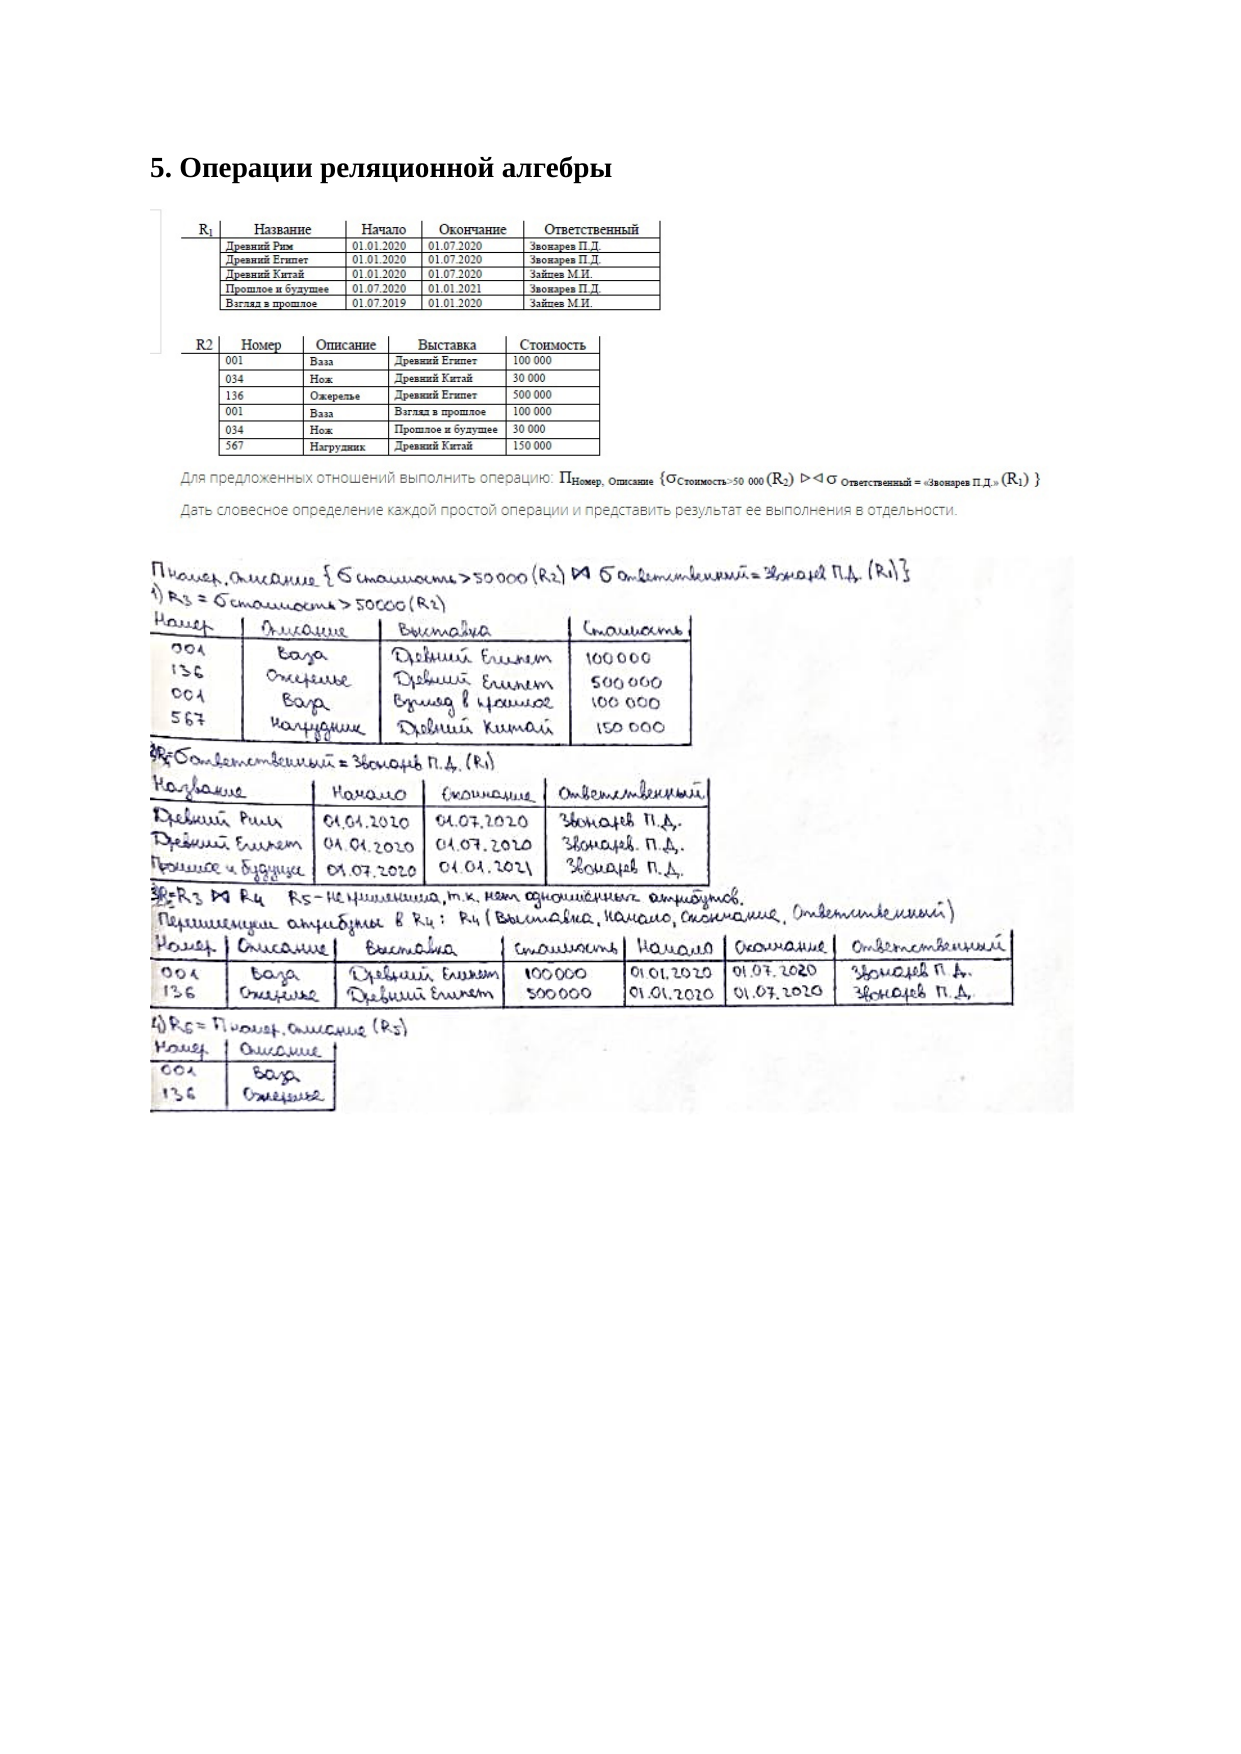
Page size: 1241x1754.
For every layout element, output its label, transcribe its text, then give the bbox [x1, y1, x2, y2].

picture [150, 552, 1075, 1118]
text 5. Операции реляционной алгебры [150, 150, 1090, 183]
picture [150, 200, 1091, 539]
